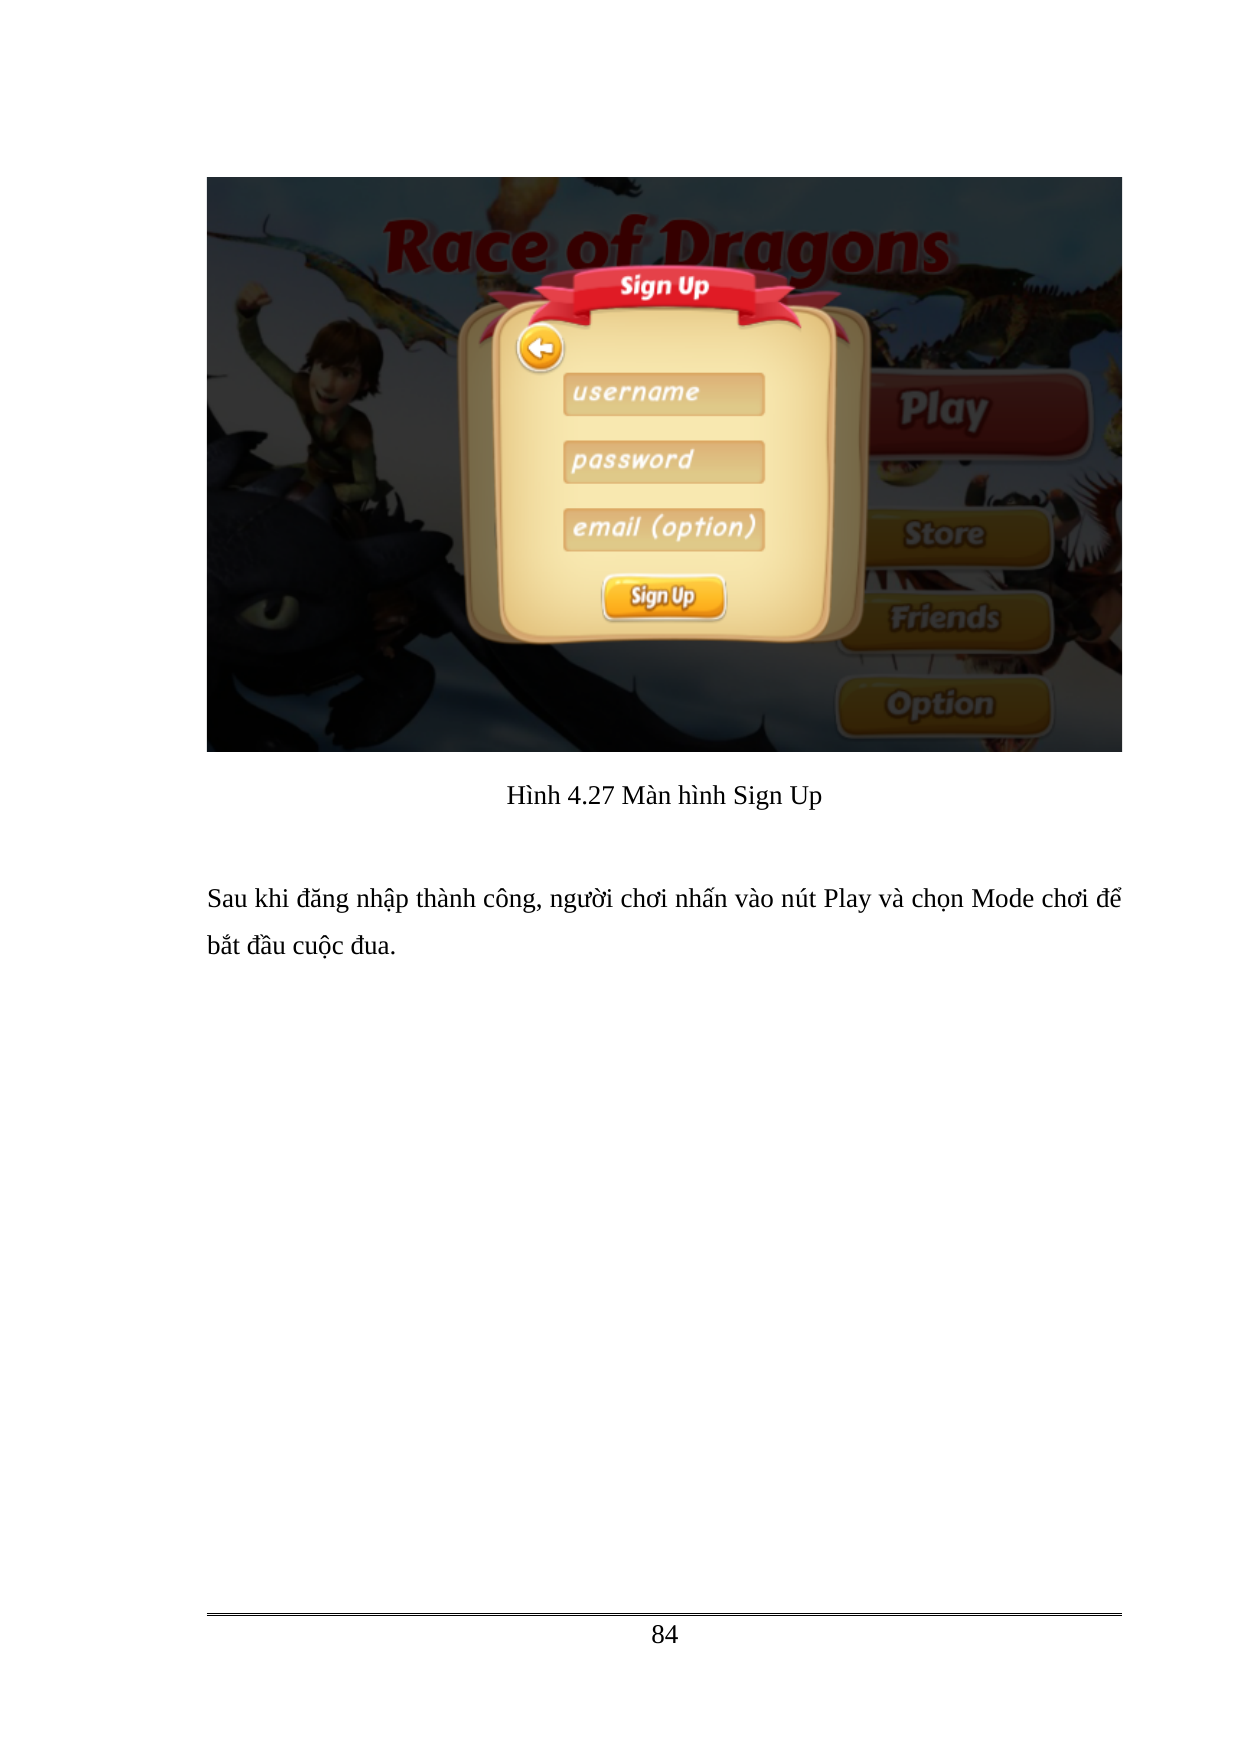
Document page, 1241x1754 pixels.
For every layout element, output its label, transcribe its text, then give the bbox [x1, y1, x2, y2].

picture [206, 177, 1123, 752]
text Sau khi đăng nhập thành công, người chơi nhấn vào nút Play và chọn Mode chơi để bắt đầu cuộc đua. [207, 882, 1122, 960]
